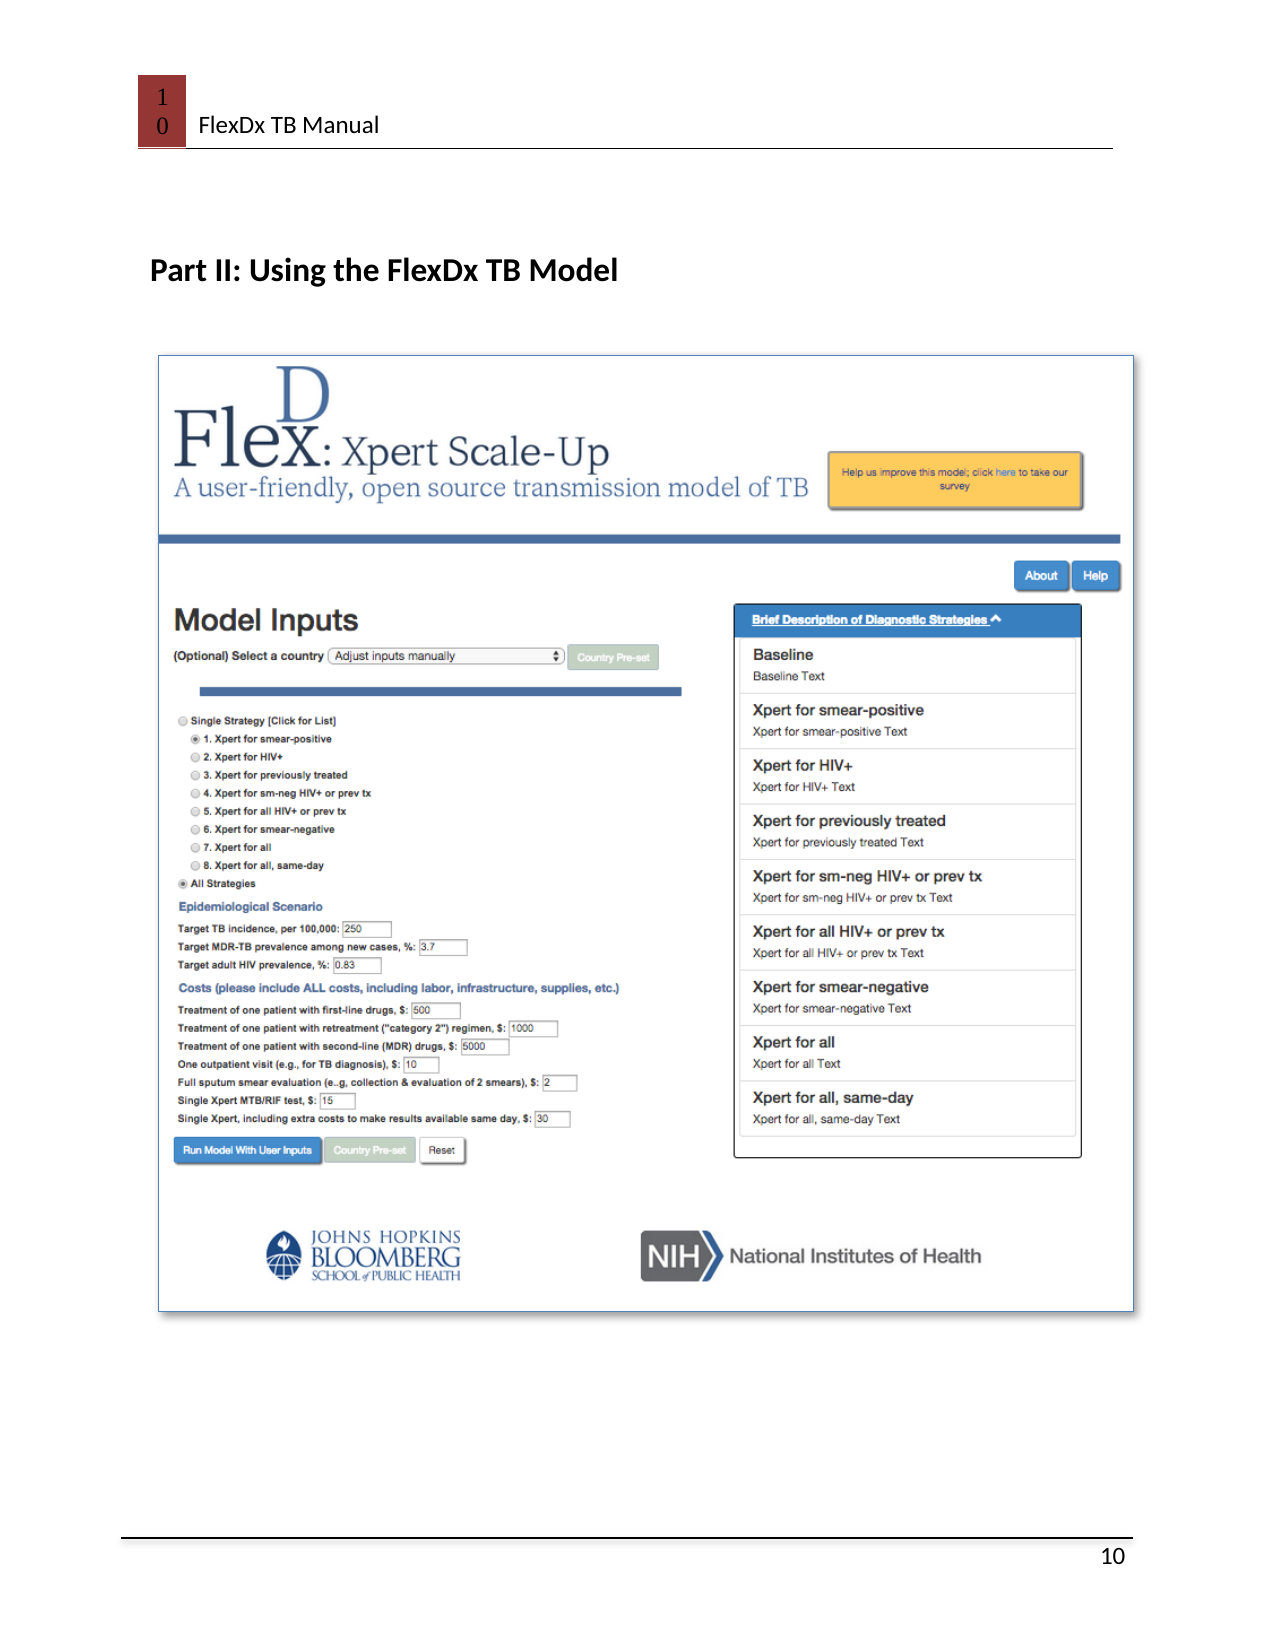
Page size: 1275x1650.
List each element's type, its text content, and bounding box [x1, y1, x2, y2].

picture [159, 356, 1133, 1311]
subtitle Part II: Using the FlexDx TB Model [150, 248, 1125, 289]
